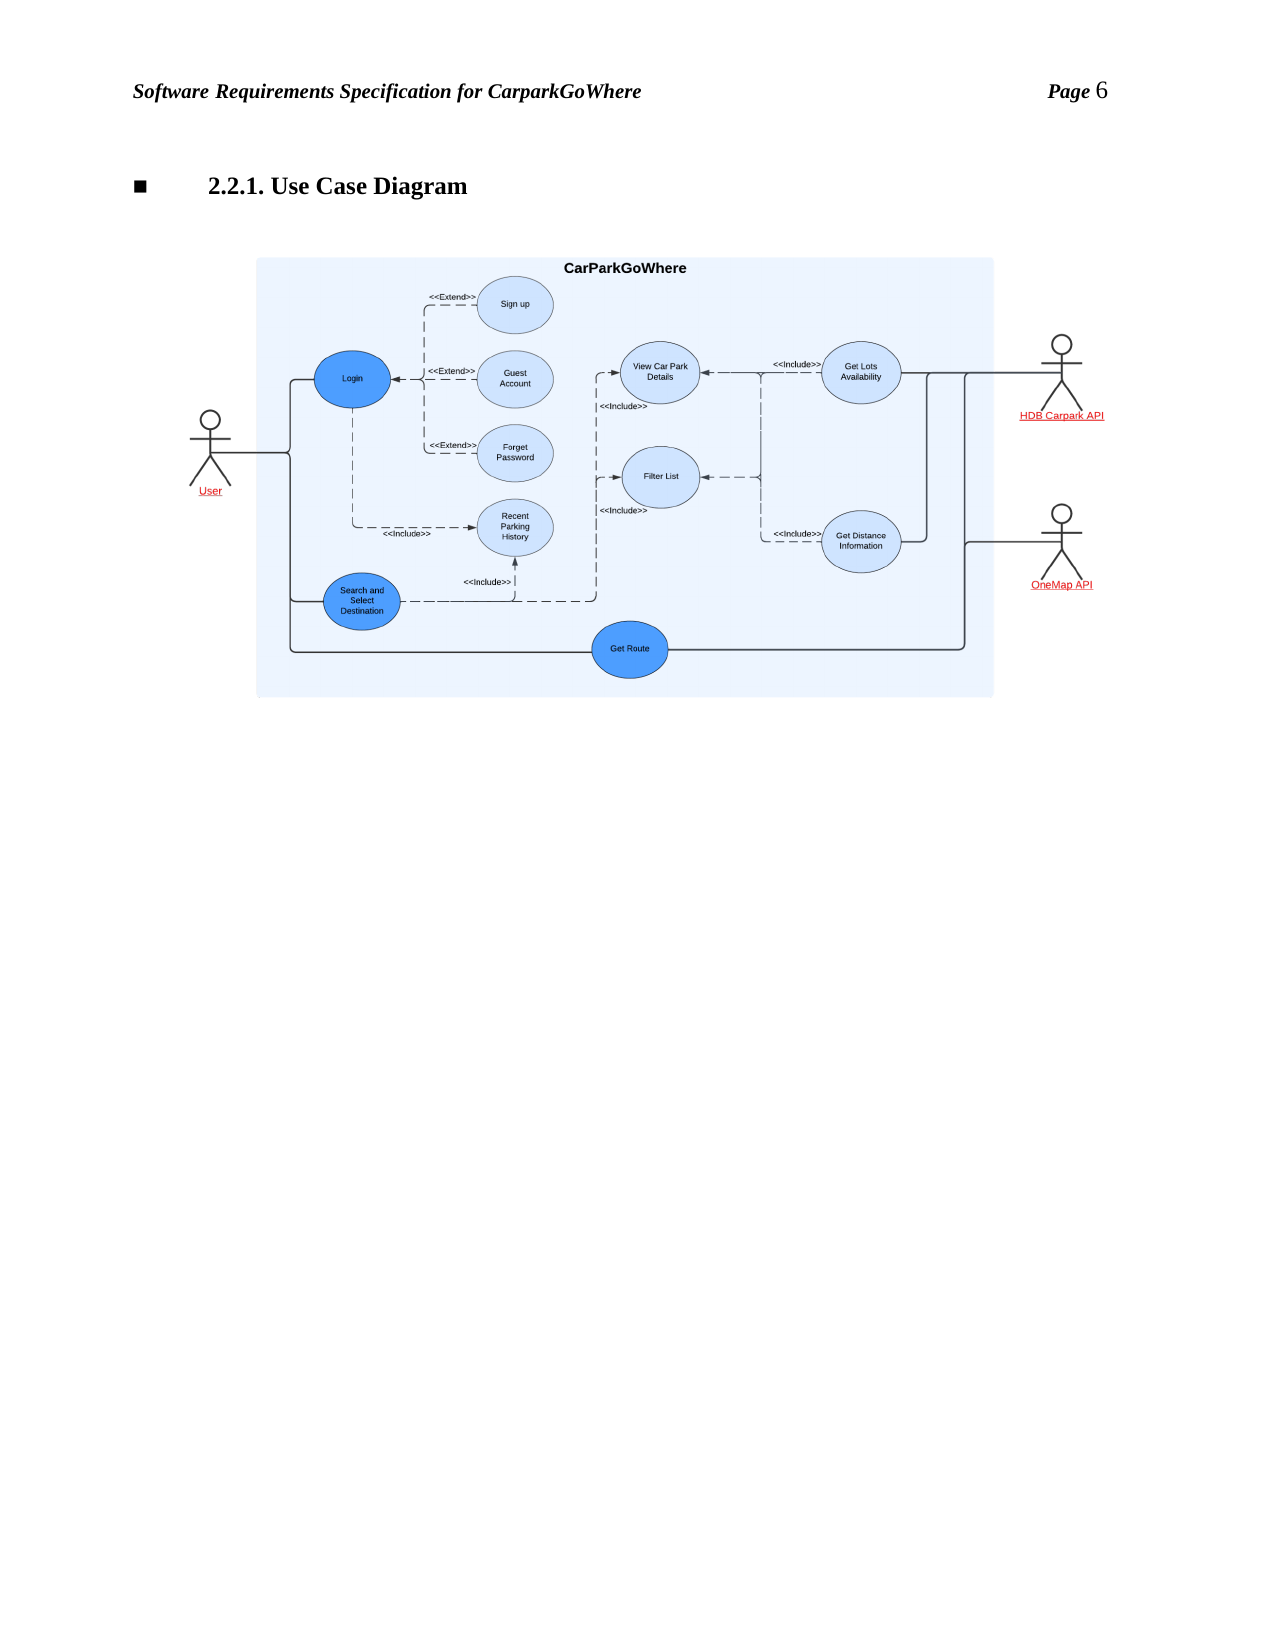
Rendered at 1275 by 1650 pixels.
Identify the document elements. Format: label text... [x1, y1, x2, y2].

picture [132, 238, 1140, 716]
subtitle 2.2.1. Use Case Diagram [133, 171, 1140, 199]
